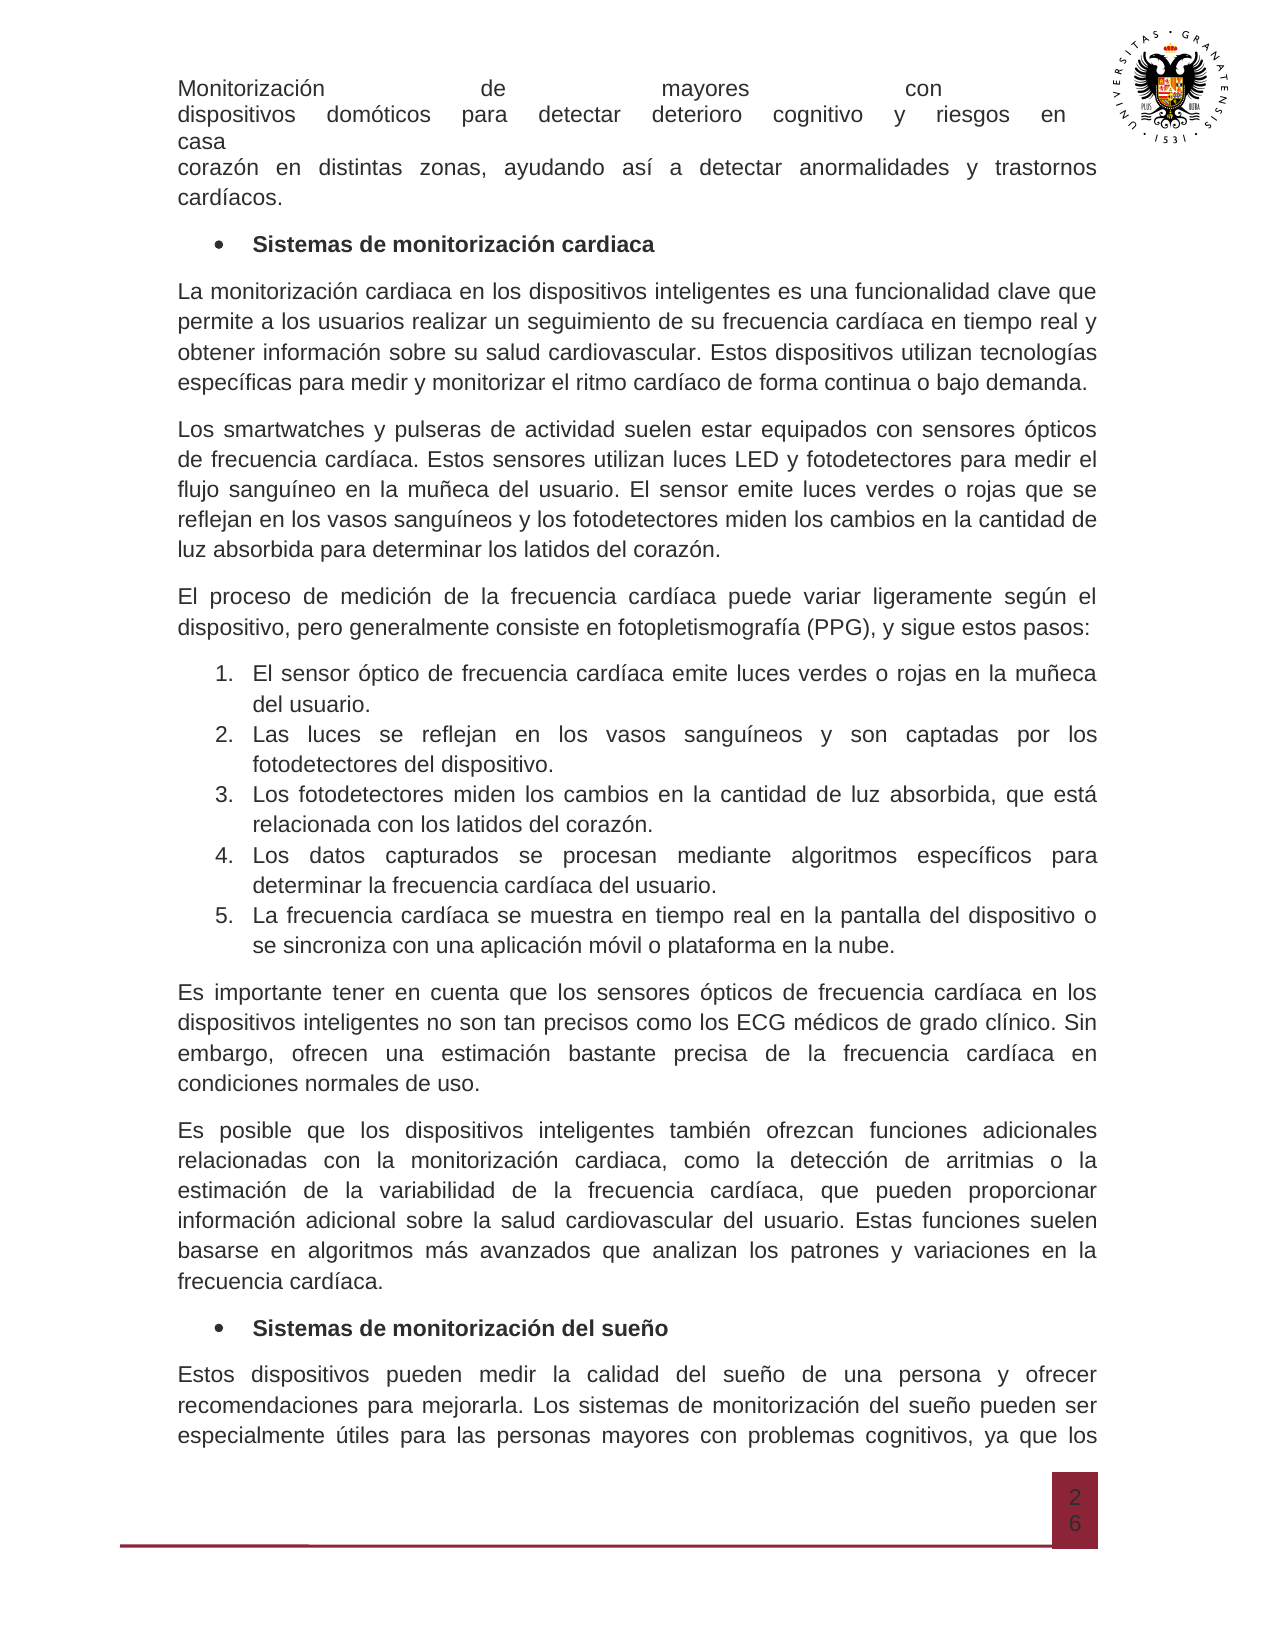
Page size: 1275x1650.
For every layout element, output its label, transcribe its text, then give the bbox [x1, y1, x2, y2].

list Los fotodetectores miden los cambios en la cantidad de luz absorbida, que está relacionada con los latidos del corazón. [215, 781, 1098, 838]
list Las luces se reflejan en los vasos sanguíneos y son captadas por los fotodetectores del dispositivo. [215, 721, 1098, 777]
text Es posible que los dispositivos inteligentes también ofrezcan funciones adicionales relacionadas con la monitorización cardiaca, como la detección de arritmias o la estimación de la variabilidad de la frecuencia cardíaca, que pueden proporcionar información adicional sobre la salud cardiovascular del usuario. Estas funciones suelen basarse en algoritmos más avanzados que analizan los patrones y variaciones en la frecuencia cardíaca. [177, 1117, 1098, 1294]
picture [1061, 22, 1275, 146]
text Es importante tener en cuenta que los sensores ópticos de frecuencia cardíaca en los dispositivos inteligentes no son tan precisos como los ECG médicos de grado clínico. Sin embargo, ofrecen una estimación bastante precisa de la frecuencia cardíaca en condiciones normales de uso. [177, 979, 1098, 1096]
list La frecuencia cardíaca se muestra en tiempo real en la pantalla del dispositivo o se sincroniza con una aplicación móvil o plataforma en la nube. [215, 902, 1098, 958]
list Sistemas de monitorización del sueño [215, 1314, 1098, 1341]
text El proceso de medición de la frecuencia cardíaca puede variar ligeramente según el dispositivo, pero generalmente consiste en fotopletismografía (PPG), y sigue estos pasos: [177, 583, 1098, 640]
text Los smartwatches y pulseras de actividad suelen estar equipados con sensores ópticos de frecuencia cardíaca. Estos sensores utilizan luces LED y fotodetectores para medir el flujo sanguíneo en la muñeca del usuario. El sensor emite luces verdes o rojas que se reflejan en los vasos sanguíneos y los fotodetectores miden los cambios en la cantidad de luz absorbida para determinar los latidos del corazón. [177, 416, 1098, 563]
list Sistemas de monitorización cardiaca [215, 231, 1098, 257]
list Los datos capturados se procesan mediante algoritmos específicos para determinar la frecuencia cardíaca del usuario. [215, 842, 1098, 898]
text La monitorización cardiaca en los dispositivos inteligentes es una funcionalidad clave que permite a los usuarios realizar un seguimiento de su frecuencia cardíaca en tiempo real y obtener información sobre su salud cardiovascular. Estos dispositivos utilizan tecnologías específicas para medir y monitorizar el ritmo cardíaco de forma continua o bajo demanda. [177, 278, 1098, 395]
list El sensor óptico de frecuencia cardíaca emite luces verdes o rojas en la muñeca del usuario. [215, 660, 1098, 717]
